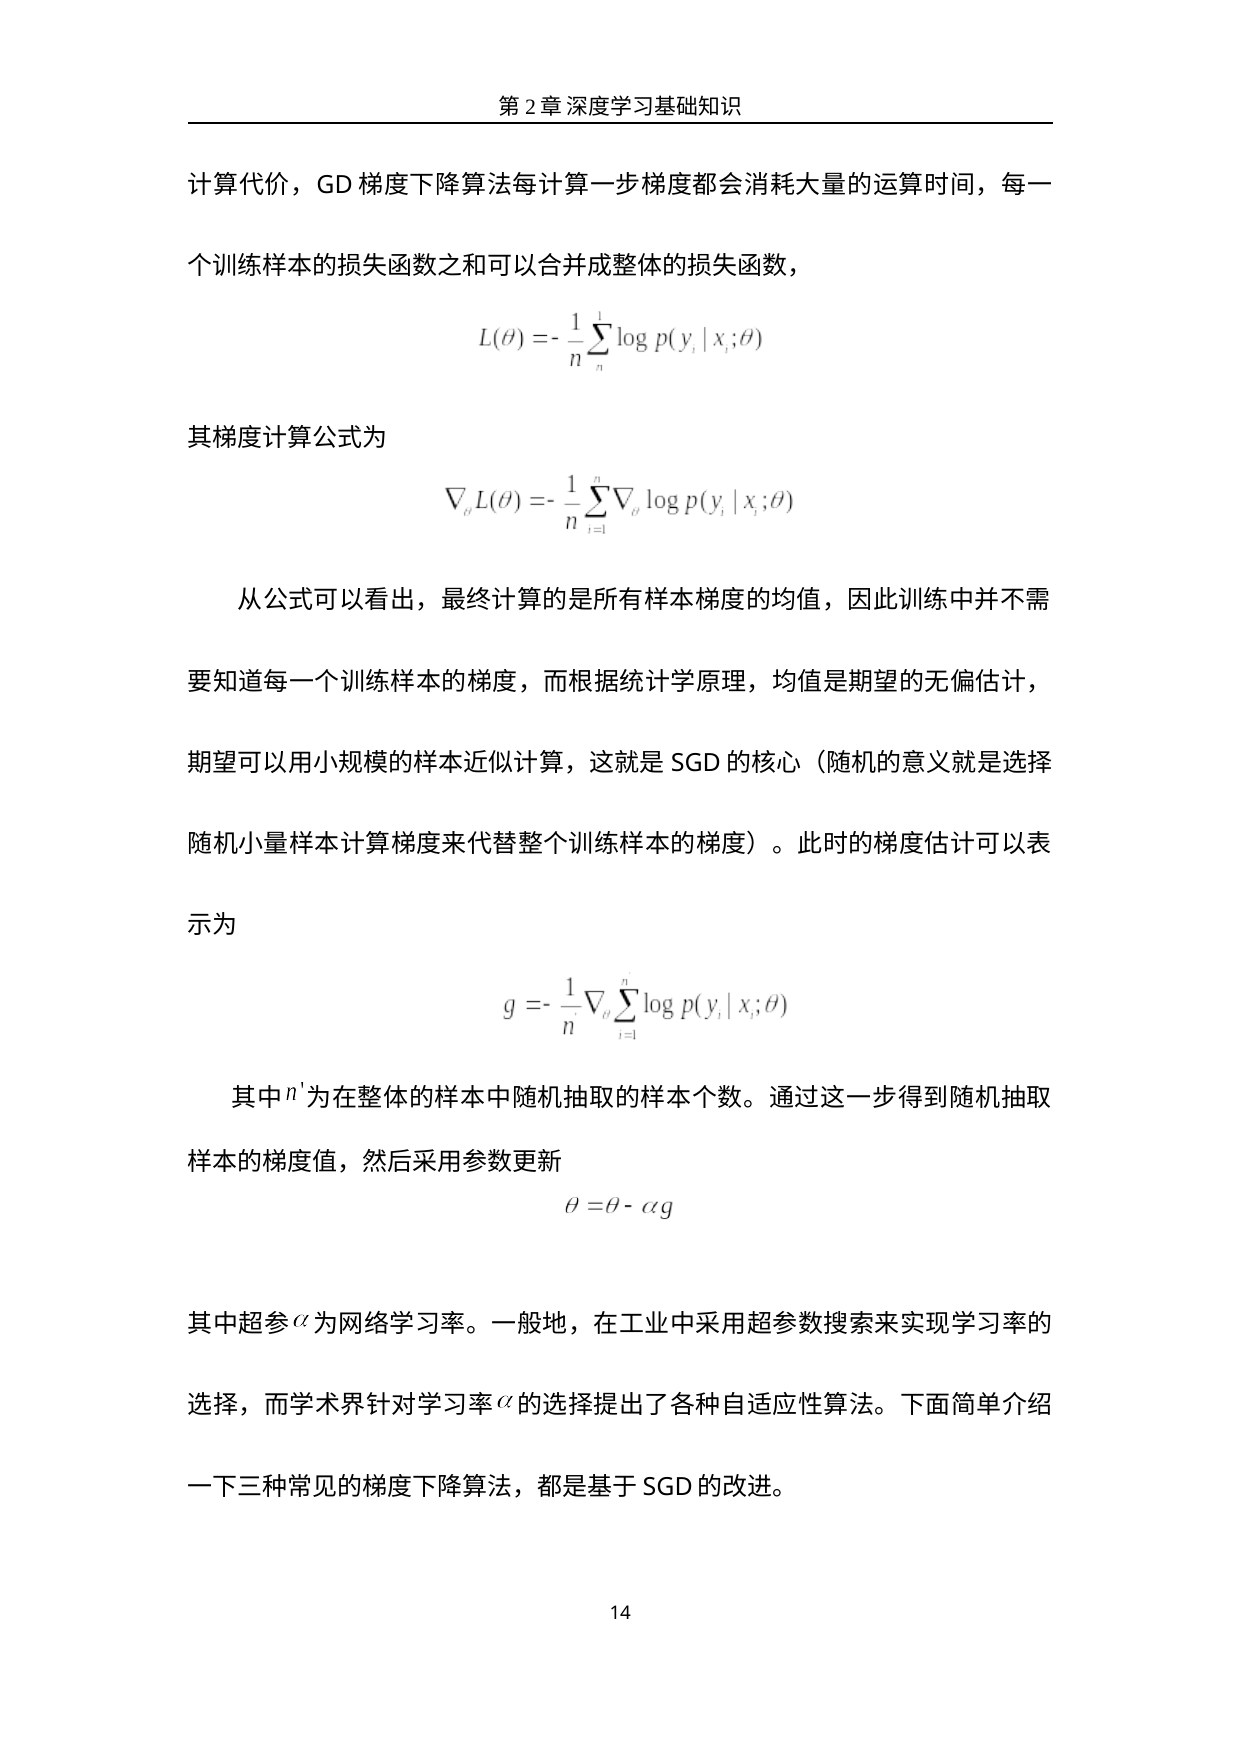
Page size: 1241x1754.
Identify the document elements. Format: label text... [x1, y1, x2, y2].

text 从公式可以看出，最终计算的是所有样本梯度的均值，因此训练中并不需要知道每一个训练样本的梯度，而根据统计学原理，均值是期望的无偏估计，期望可以用小规模的样本近似计算，这就是SGD的核心（随机的意义就是选择随机小量样本计算梯度来代替整个训练样本的梯度）。此时的梯度估计可以表示为 [187, 565, 1053, 955]
text 其梯度计算公式为 [187, 403, 1053, 468]
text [187, 150, 1053, 296]
text 其中为在整体的样本中随机抽取的样本个数。通过这一步得到随机抽取样本的梯度值，然后采用参数更新 [187, 1062, 1053, 1192]
text 其中超参为网络学习率。一般地，在工业中采用超参数搜索来实现学习率的选择，而学术界针对学习率的选择提出了各种自适应性算法。下面简单介绍一下三种常见的梯度下降算法，都是基于SGD的改进。 [187, 1289, 1053, 1517]
